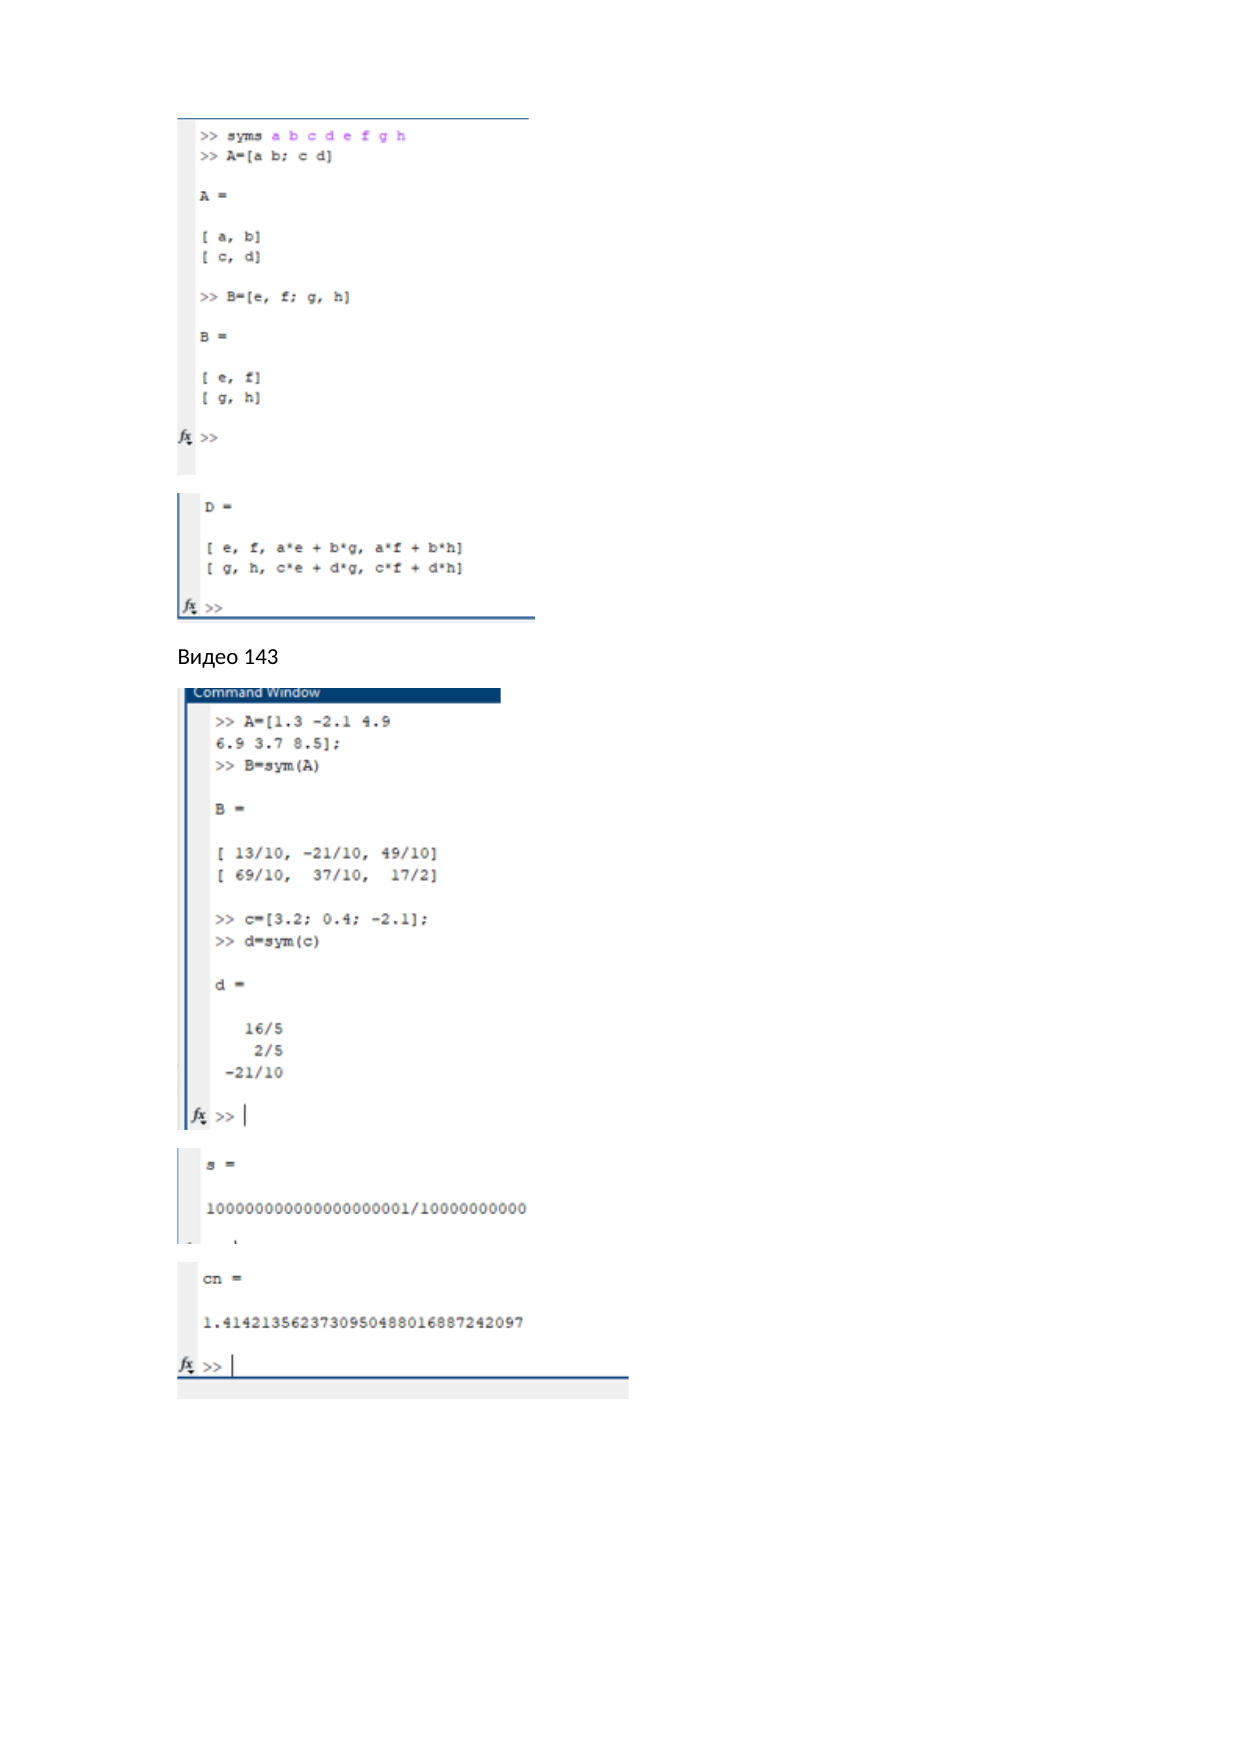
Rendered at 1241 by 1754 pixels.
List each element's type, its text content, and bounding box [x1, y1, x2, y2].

picture [177, 493, 535, 623]
picture [177, 118, 529, 475]
picture [177, 1148, 657, 1244]
text Видео 143 [177, 642, 1152, 670]
picture [177, 688, 501, 1130]
picture [177, 1262, 629, 1399]
